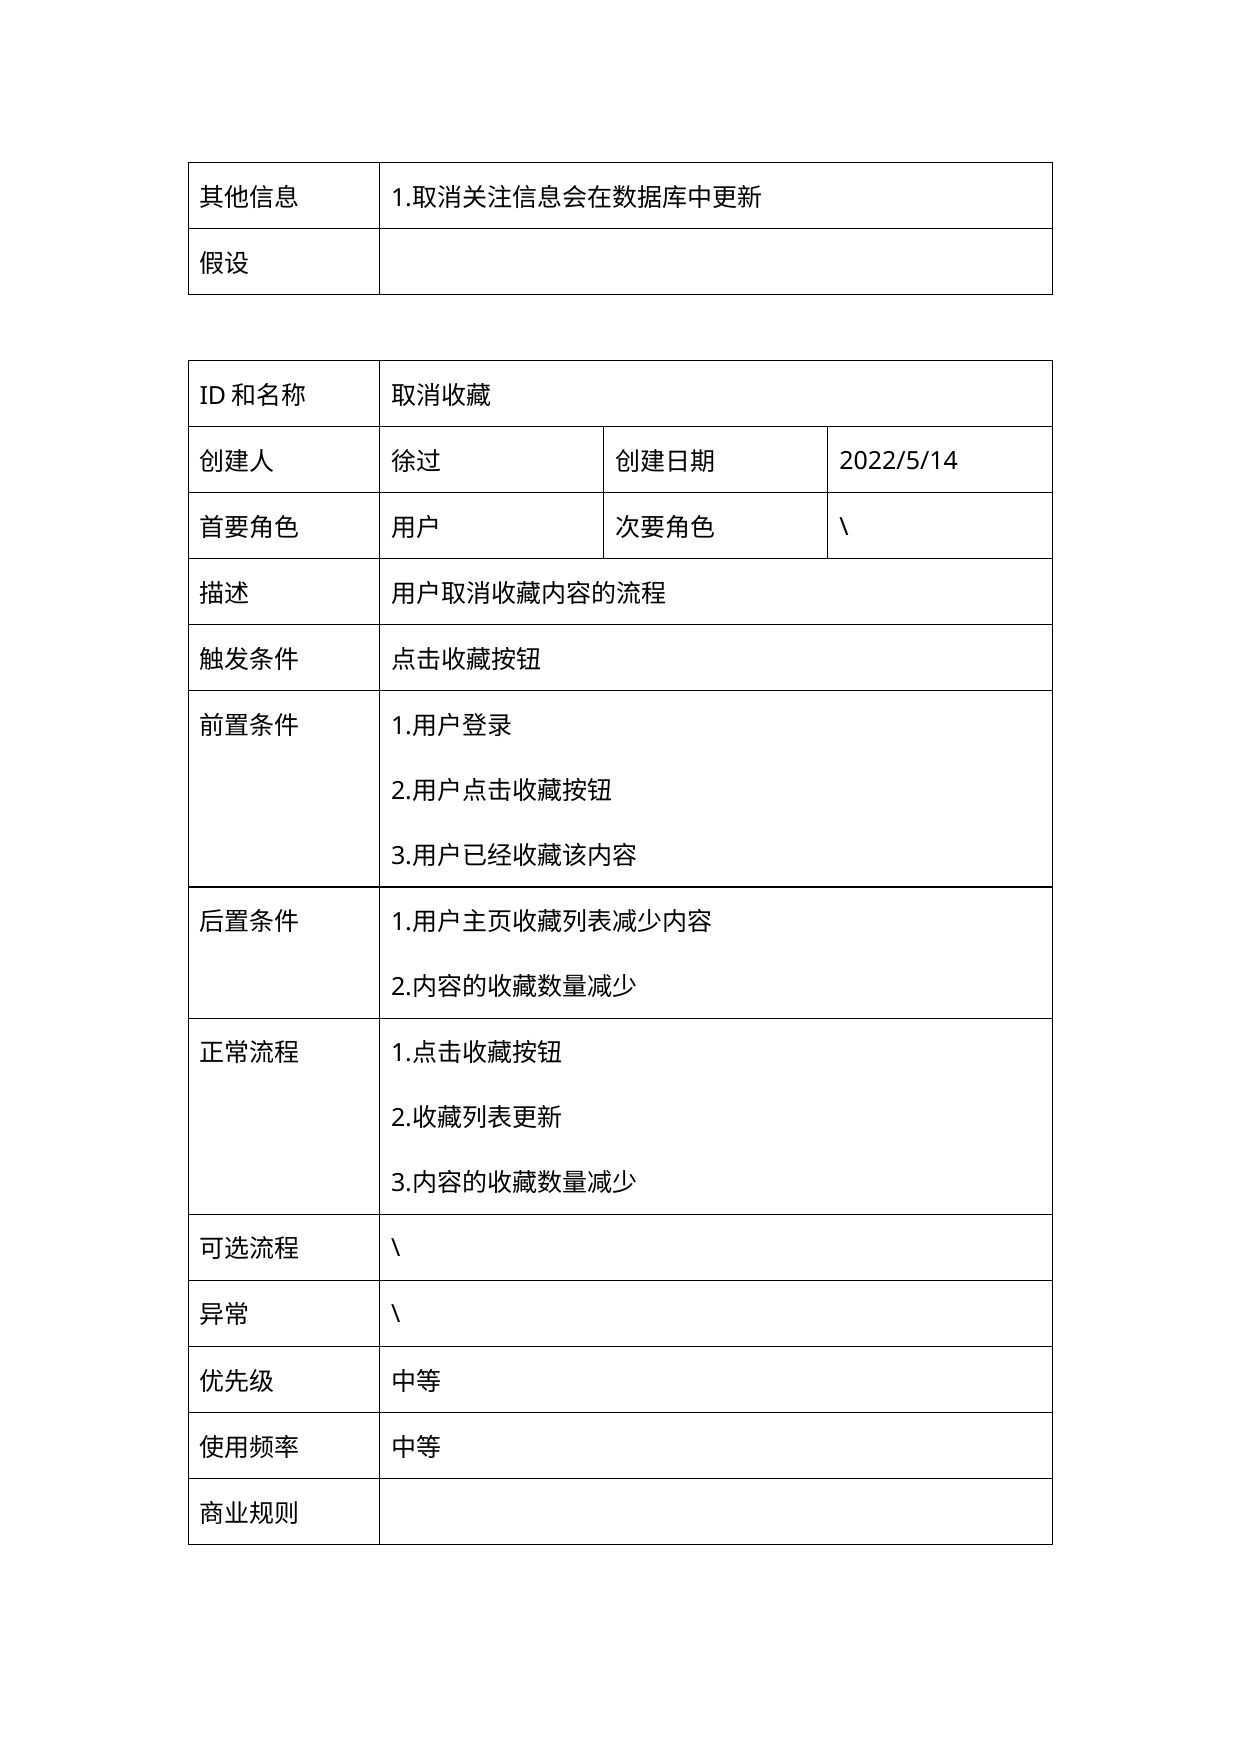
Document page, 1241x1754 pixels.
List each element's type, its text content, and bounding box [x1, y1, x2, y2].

table_cell 次要角色 [604, 493, 827, 558]
table_cell [380, 229, 1052, 294]
table_cell 点击收藏按钮 [380, 625, 1052, 690]
table_cell 创建日期 [604, 427, 827, 492]
table_cell 可选流程 [189, 1215, 379, 1279]
table_cell 用户取消收藏内容的流程 [380, 559, 1052, 624]
table_cell 正常流程 [189, 1019, 379, 1213]
table_cell 创建人 [189, 427, 379, 492]
table_cell 首要角色 [189, 493, 379, 558]
table_cell 使用频率 [189, 1413, 379, 1478]
table_cell 前置条件 [189, 691, 379, 886]
table_cell \ [828, 493, 1052, 558]
table_cell 描述 [189, 559, 379, 624]
table_cell 触发条件 [189, 625, 379, 690]
table_cell 异常 [189, 1281, 379, 1346]
table_cell 商业规则 [189, 1479, 379, 1544]
table_cell [380, 1479, 1052, 1544]
table_cell \ [380, 1215, 1052, 1279]
table_cell 1.用户主页收藏列表减少内容 2.内容的收藏数量减少 [380, 888, 1052, 1017]
table_cell 1.用户登录 2.用户点击收藏按钮 3.用户已经收藏该内容 [380, 691, 1052, 886]
table_cell 其他信息 [189, 163, 379, 228]
table_cell 徐过 [380, 427, 603, 492]
table_header 取消收藏 [380, 361, 1052, 426]
table_cell 1.取消关注信息会在数据库中更新 [380, 163, 1052, 228]
table_cell 1.点击收藏按钮 2.收藏列表更新 3.内容的收藏数量减少 [380, 1019, 1052, 1213]
table_cell 2022/5/14 [828, 427, 1052, 492]
table_cell 中等 [380, 1347, 1052, 1412]
table_header ID和名称 [189, 361, 379, 426]
table_cell 后置条件 [189, 888, 379, 1017]
table_cell 假设 [189, 229, 379, 294]
table_cell 用户 [380, 493, 603, 558]
table_cell \ [380, 1281, 1052, 1346]
table_cell 优先级 [189, 1347, 379, 1412]
table_cell 中等 [380, 1413, 1052, 1478]
